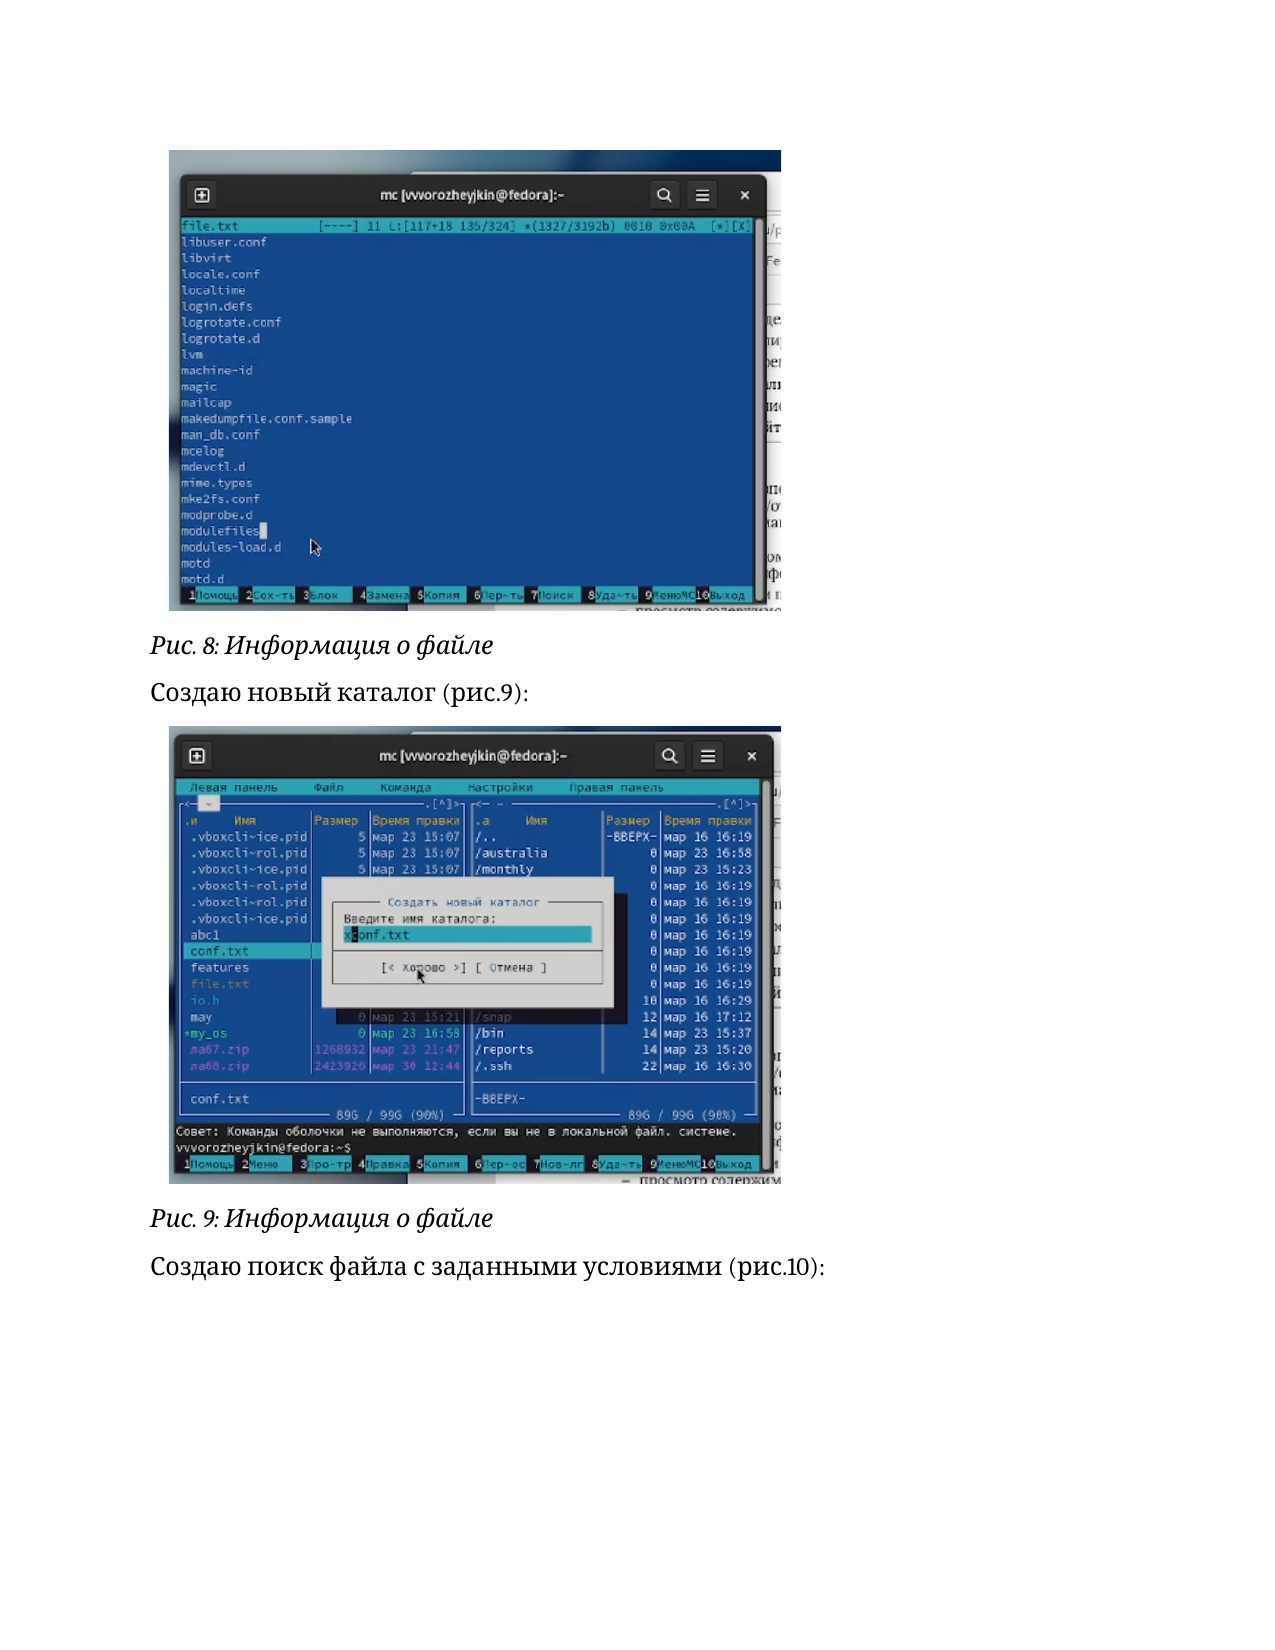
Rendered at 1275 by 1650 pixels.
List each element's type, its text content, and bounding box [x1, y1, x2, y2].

text Рис. 8: Информация о файле [150, 632, 1125, 660]
text Создаю поиск файла с заданными условиями (рис.10): [150, 1252, 1125, 1281]
text Рис. 9: Информация о файле [150, 1205, 1125, 1234]
text Создаю новый каталог (рис.9): [150, 679, 1125, 708]
picture [168, 726, 782, 1184]
picture [168, 150, 782, 611]
